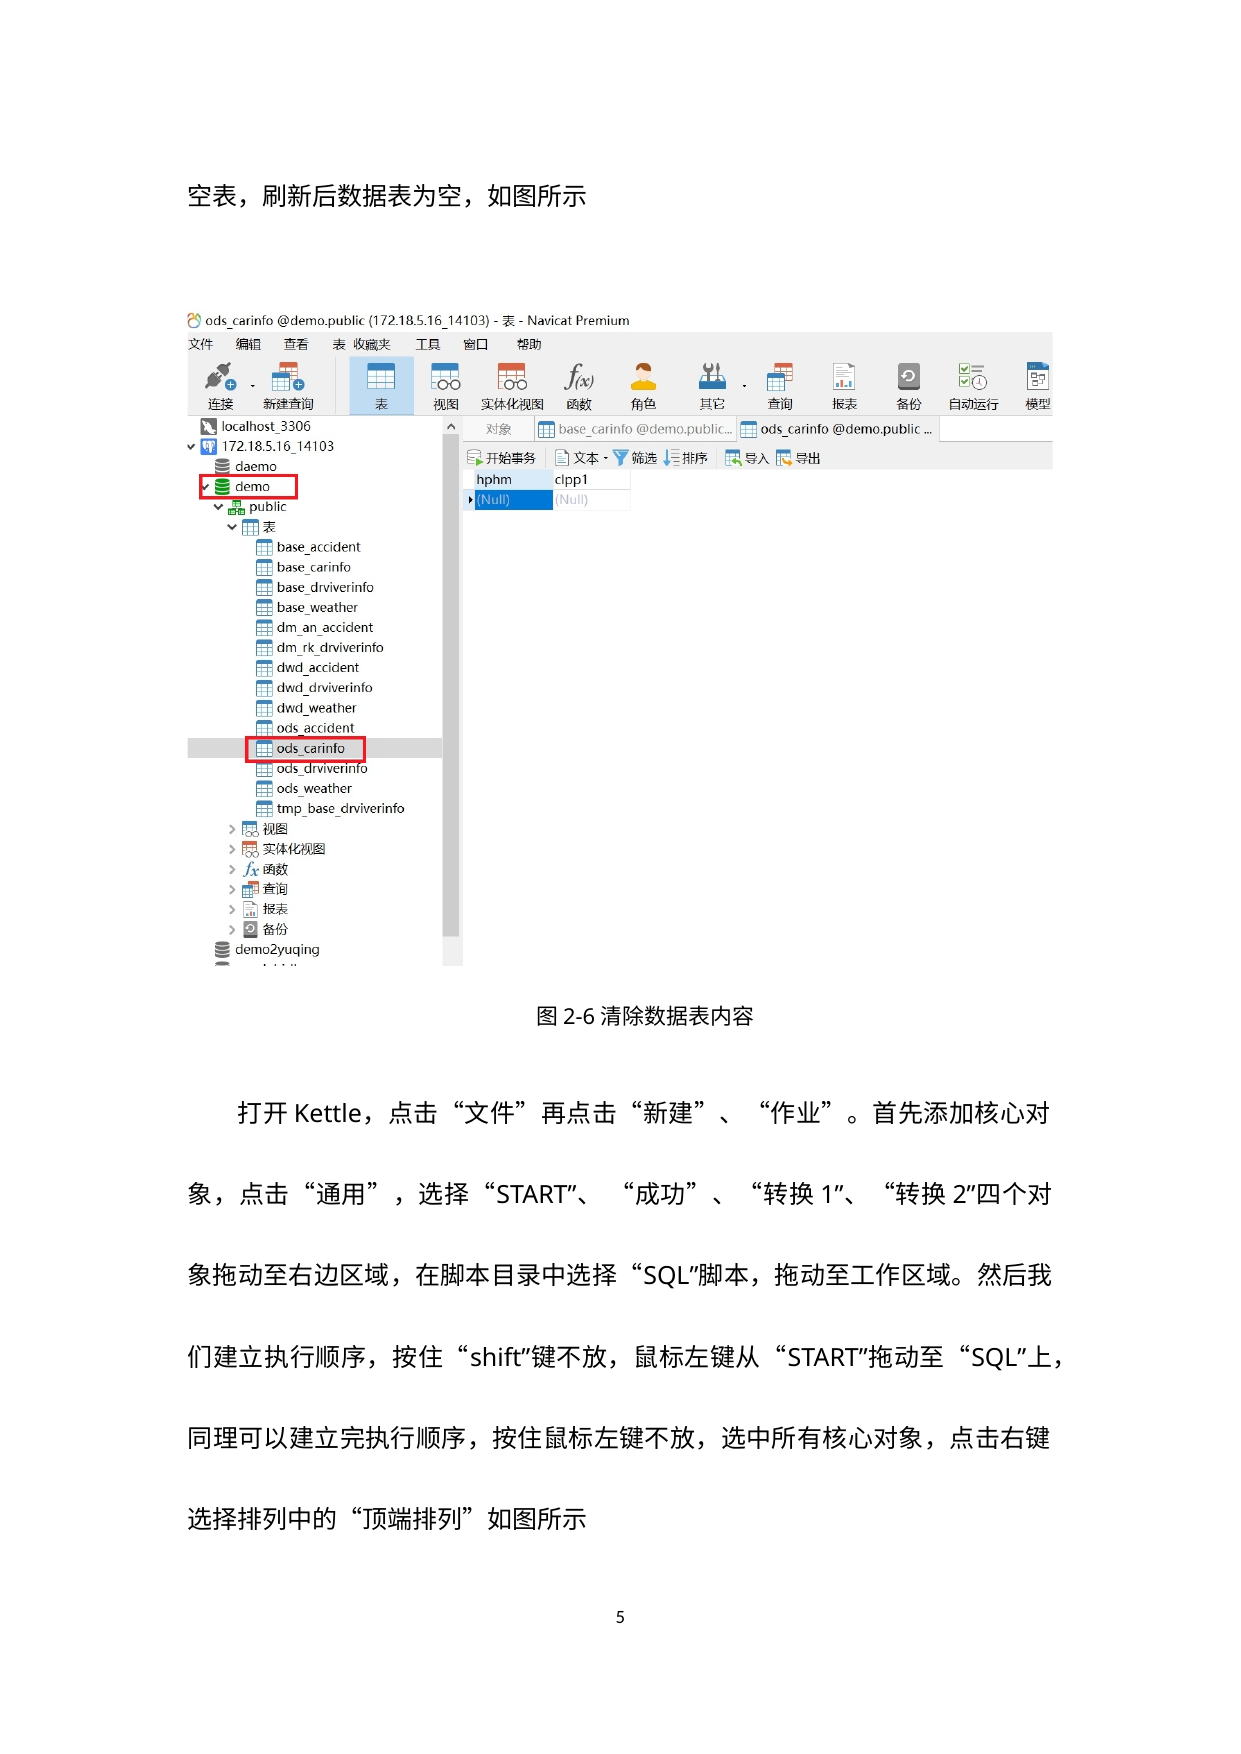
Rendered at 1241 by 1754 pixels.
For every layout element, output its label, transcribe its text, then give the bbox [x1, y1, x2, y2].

picture [187, 309, 1053, 966]
text 图2-6 清除数据表内容 [187, 999, 1053, 1031]
text 打开Kettle，点击“文件”再点击“新建”、“作业”。首先添加核心对象，点击“通用”，选择“START”、 “成功”、“转换1”、“转换2”四个对象拖动至右边区域，在脚本目录中选择“SQL”脚本，拖动至工作区域。然后我们建立执行顺序，按住“shift”键不放，鼠标左键从“START”拖动至“SQL”上，同理可以建立完执行顺序，按住鼠标左键不放，选中所有核心对象，点击右键选择排列中的“顶端排列”如图所示 [187, 1079, 1053, 1550]
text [187, 162, 1053, 227]
